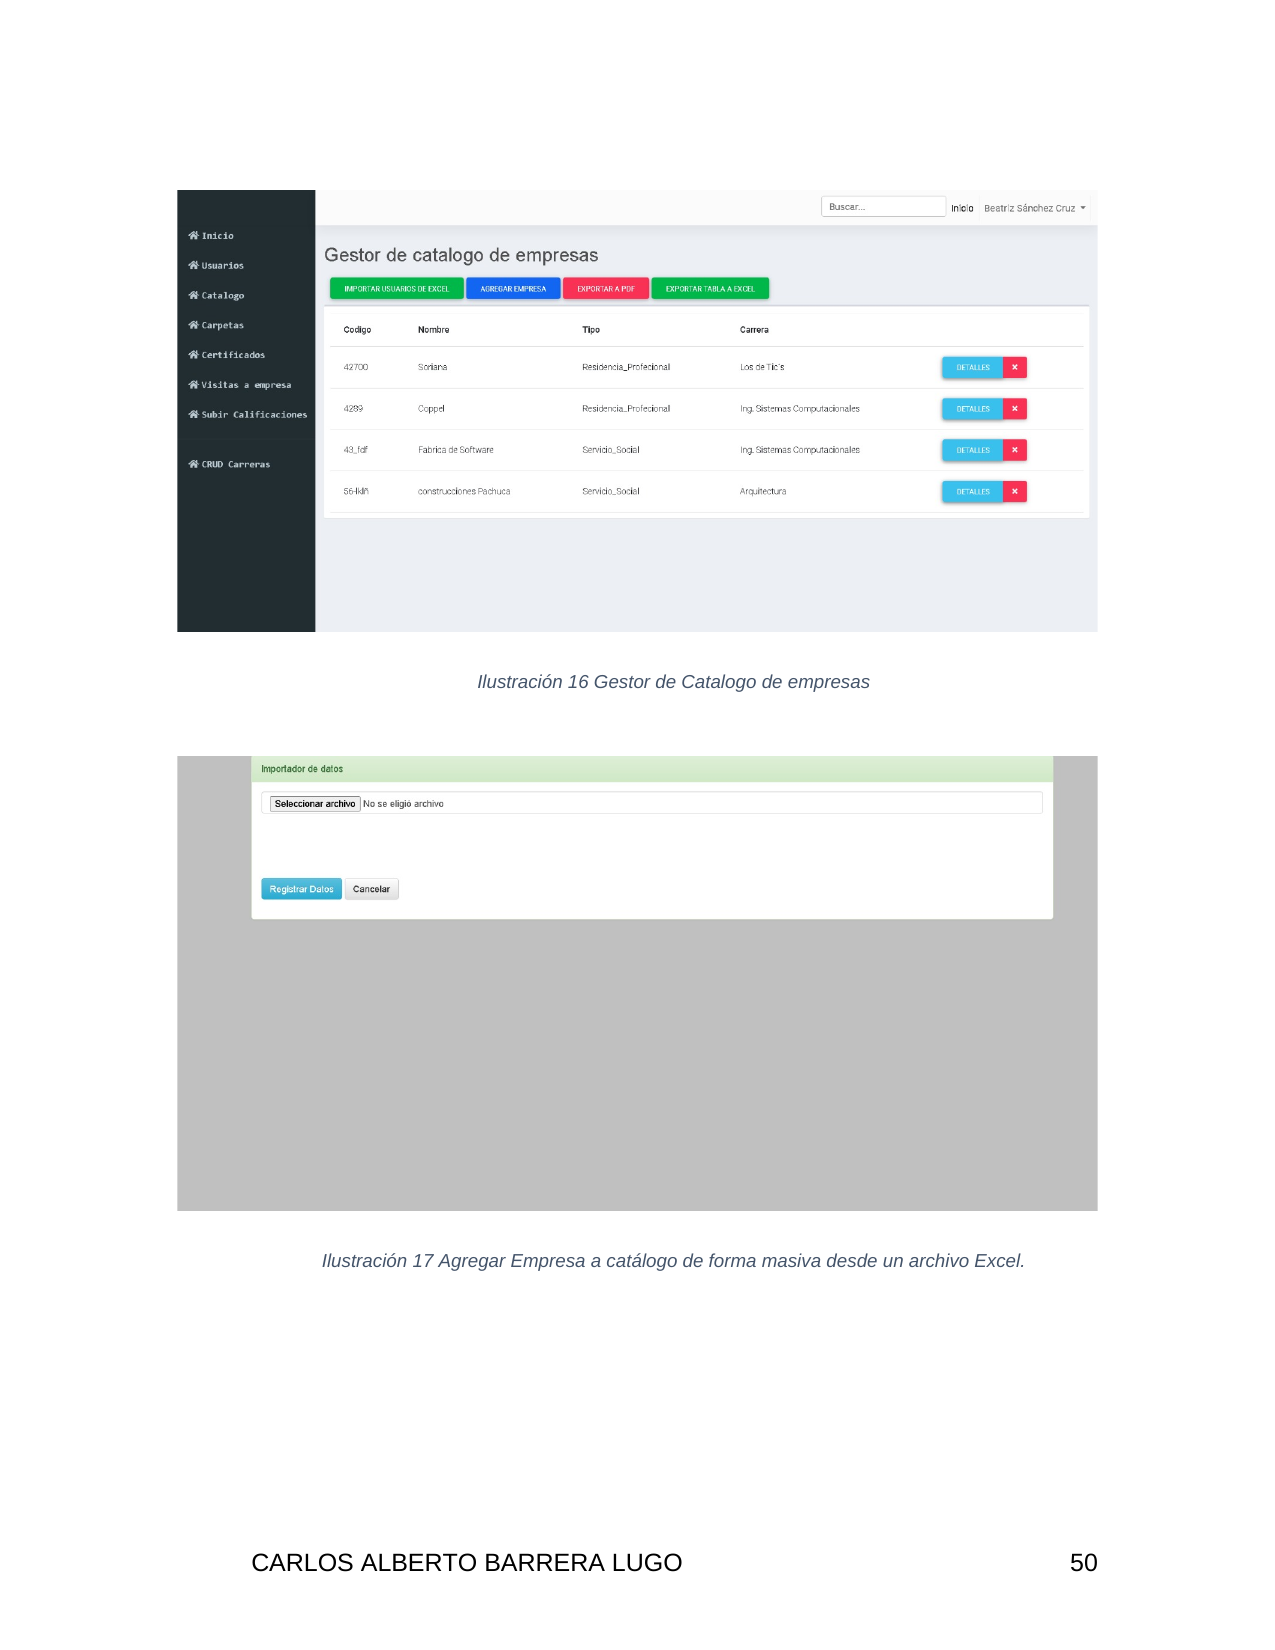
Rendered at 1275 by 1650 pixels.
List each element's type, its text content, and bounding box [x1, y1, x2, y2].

picture [177, 756, 1098, 1211]
text Ilustración 17 Agregar Empresa a catálogo de forma masiva desde un archivo Excel. [177, 1250, 1098, 1271]
picture [177, 190, 1098, 632]
text Ilustración 16 Gestor de Catalogo de empresas [177, 671, 1098, 692]
